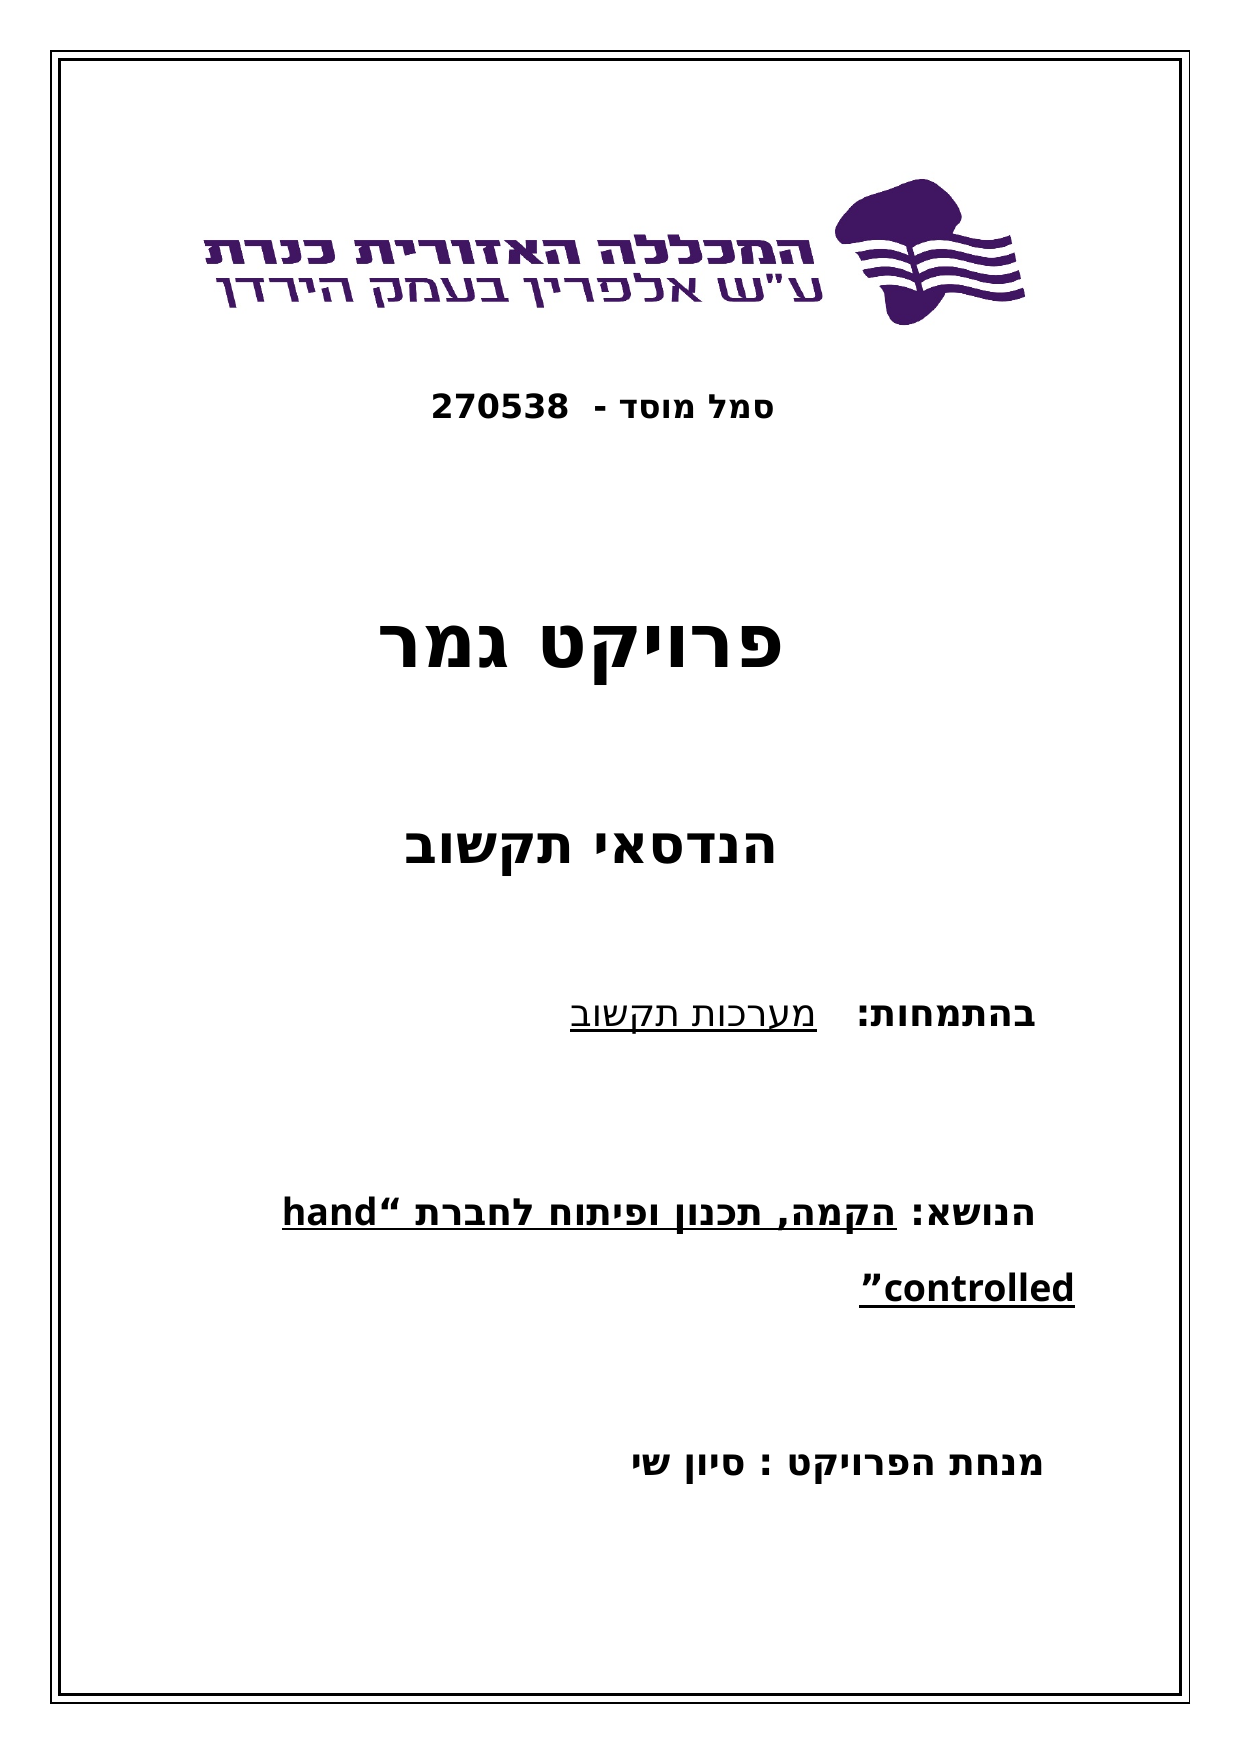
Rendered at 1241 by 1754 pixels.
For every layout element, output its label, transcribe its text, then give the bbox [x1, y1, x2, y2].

text הנדסאי תקשוב [150, 813, 1090, 876]
text מנחת הפרויקט : סיון שי [150, 1440, 1076, 1484]
text בהתמחות: מערכות תקשוב [150, 992, 1076, 1036]
picture [137, 150, 1091, 354]
text סמל מוסד - 270538 [150, 388, 1090, 426]
text הנושא: הקמה, תכנון ופיתוח לחברת “hand controlled” [150, 1185, 1076, 1313]
text פרויקט גמר [150, 598, 1090, 685]
